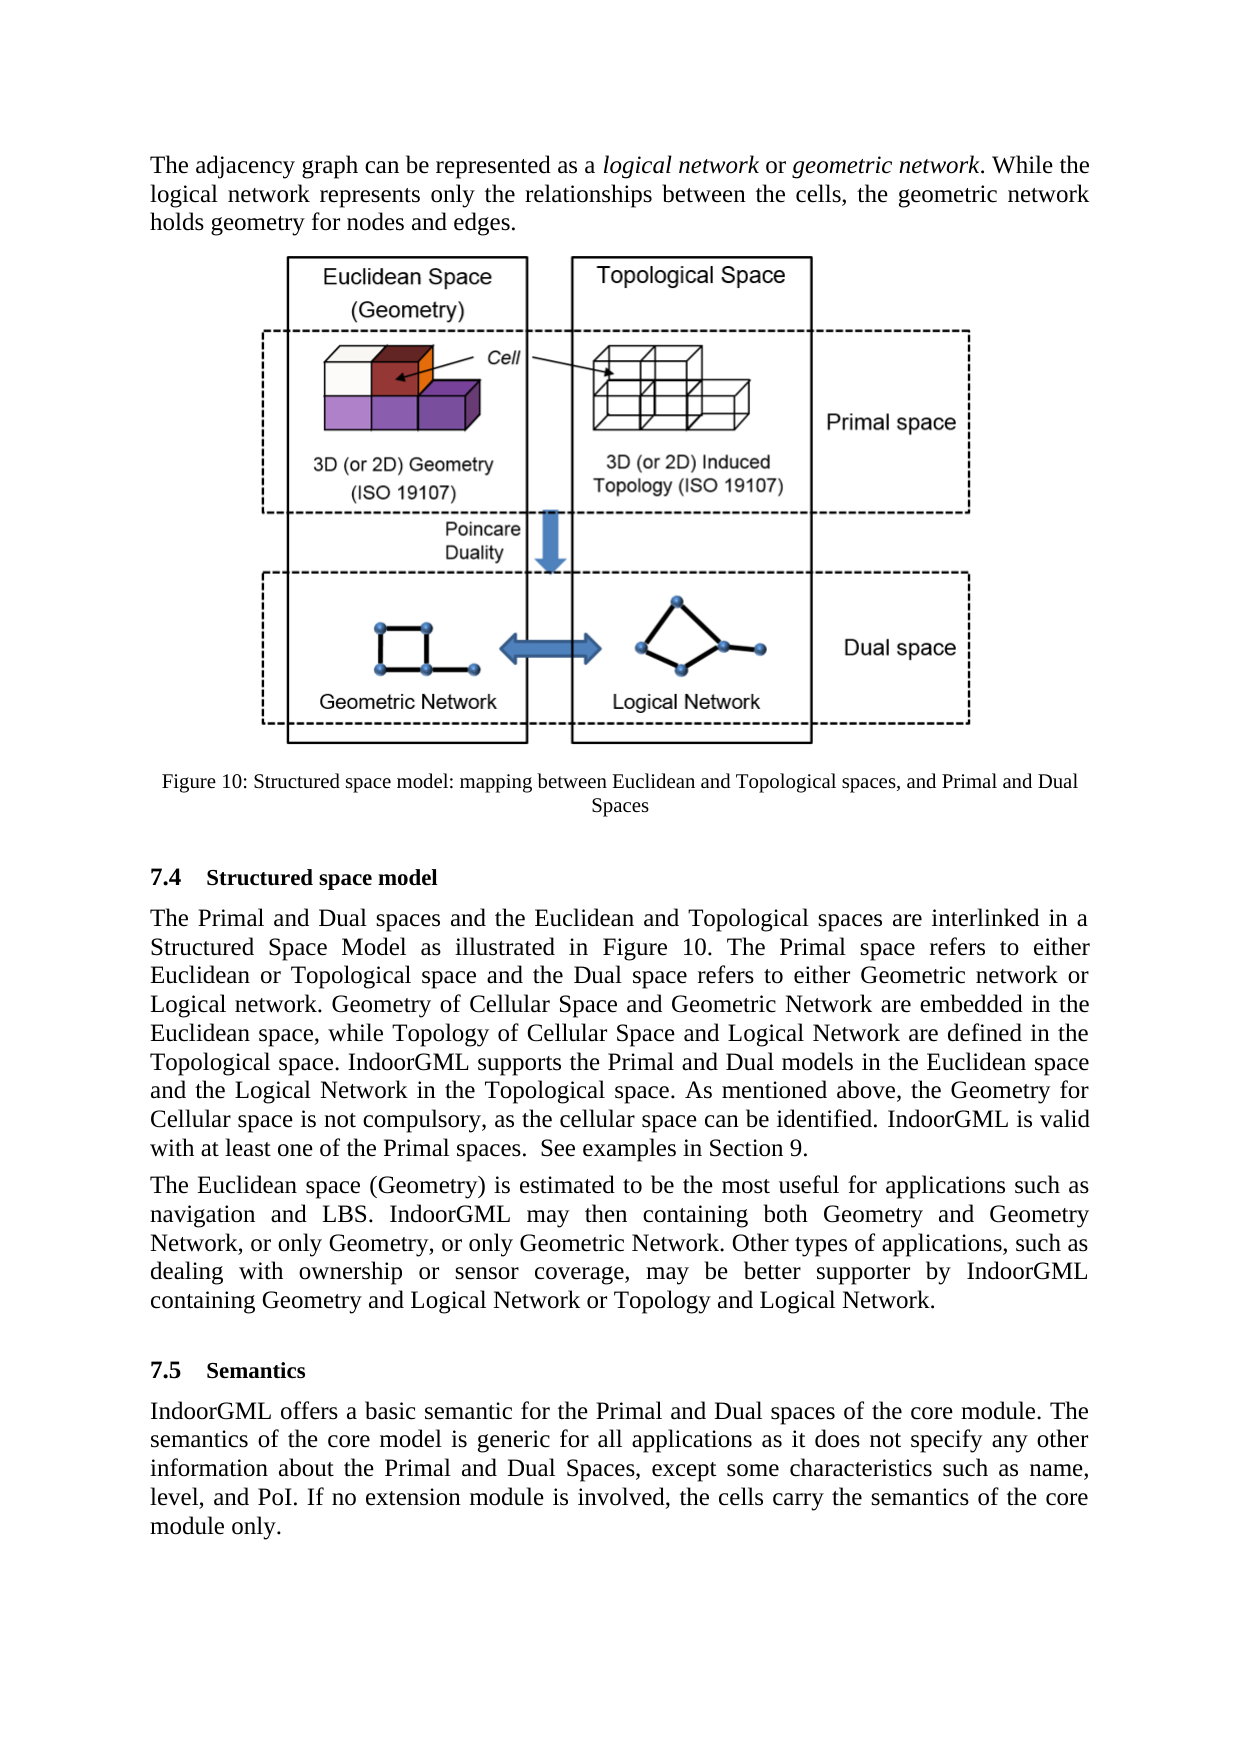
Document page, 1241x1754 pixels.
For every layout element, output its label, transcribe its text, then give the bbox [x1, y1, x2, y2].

subtitle Structured space model [150, 864, 1090, 891]
picture [252, 244, 988, 757]
text The adjacency graph can be represented as a logical network or geometric network. While the logical network represents only the relationships between the cells, the geometric network holds geometry for nodes and edges. [150, 150, 1090, 236]
text IndoorGML offers a basic semantic for the Primal and Dual spaces of the core module. The semantics of the core model is generic for all applications as it does not specify any other information about the Primal and Dual Spaces, except some characteristics such as name, level, and PoI. If no extension module is involved, the cells carry the semantics of the core module only. [150, 1396, 1090, 1539]
text Figure 10: Structured space model: mapping between Euclidean and Topological spaces, and Primal and Dual Spaces [150, 769, 1090, 817]
text The Euclidean space (Geometry) is estimated to be the most useful for applications such as navigation and LBS. IndoorGML may then containing both Geometry and Geometry Network, or only Geometry, or only Geometric Network. Other types of applications, such as dealing with ownership or sensor coverage, may be better supporter by IndoorGML containing Geometry and Logical Network or Topology and Logical Network. [150, 1170, 1090, 1314]
text The Primal and Dual spaces and the Euclidean and Topological spaces are interlinked in a Structured Space Model as illustrated in Figure 10. The Primal space refers to either Euclidean or Topological space and the Dual space refers to either Geometric network or Logical network. Geometry of Cellular Space and Geometric Network are embedded in the Euclidean space, while Topology of Cellular Space and Logical Network are defined in the Topological space. IndoorGML supports the Primal and Dual models in the Euclidean space and the Logical Network in the Topological space. As mentioned above, the Geometry for Cellular space is not compulsory, as the cellular space can be identified. IndoorGML is valid with at least one of the Primal spaces. See examples in Section 9. [150, 903, 1090, 1162]
subtitle Semantics [150, 1357, 1090, 1383]
